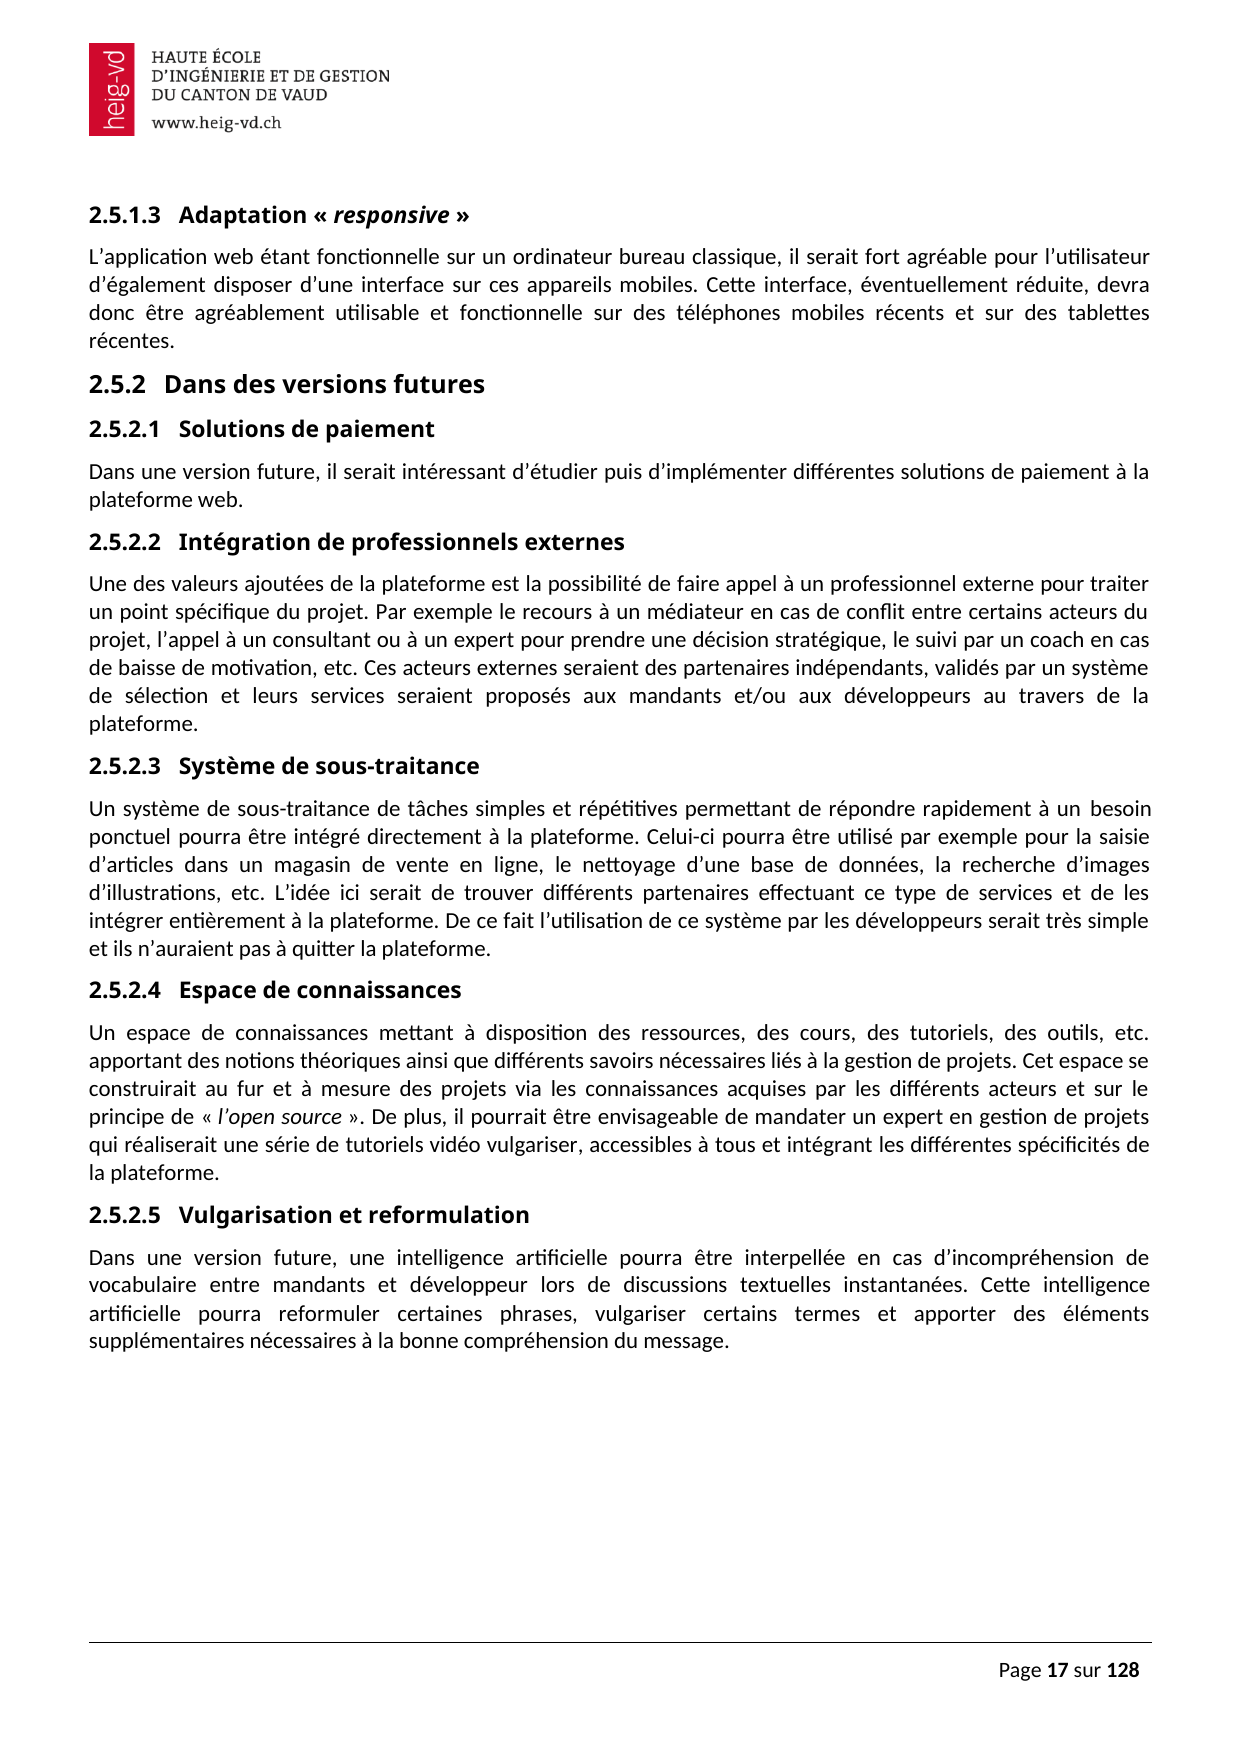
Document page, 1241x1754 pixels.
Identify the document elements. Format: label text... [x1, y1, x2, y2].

text Dans une version future, il serait intéressant d’étudier puis d’implémenter différentes solutions de paiement à la plateforme web. [89, 457, 1152, 513]
subtitle Vulgarisation et reformulation [89, 1199, 1152, 1230]
text Dans une version future, une intelligence artificielle pourra être interpellée en cas d’incompréhension de vocabulaire entre mandants et développeur lors de discussions textuelles instantanées. Cette intelligence artificielle pourra reformuler certaines phrases, vulgariser certains termes et apporter des éléments supplémentaires nécessaires à la bonne compréhension du message. [89, 1243, 1152, 1355]
text Un espace de connaissances mettant à disposition des ressources, des cours, des tutoriels, des outils, etc. apportant des notions théoriques ainsi que différents savoirs nécessaires liés à la gestion de projets. Cet espace se construirait au fur et à mesure des projets via les connaissances acquises par les différents acteurs et sur le principe de « l’open source ». De plus, il pourrait être envisageable de mandater un expert en gestion de projets qui réaliserait une série de tutoriels vidéo vulgariser, accessibles à tous et intégrant les différentes spécificités de la plateforme. [89, 1018, 1152, 1186]
subtitle Solutions de paiement [89, 413, 1152, 445]
subtitle Intégration de professionnels externes [89, 526, 1152, 557]
subtitle Système de sous-traitance [89, 750, 1152, 781]
text Un système de sous-traitance de tâches simples et répétitives permettant de répondre rapidement à un besoin ponctuel pourra être intégré directement à la plateforme. Celui-ci pourra être utilisé par exemple pour la saisie d’articles dans un magasin de vente en ligne, le nettoyage d’une base de données, la recherche d’images d’illustrations, etc. L’idée ici serait de trouver différents partenaires effectuant ce type de services et de les intégrer entièrement à la plateforme. De ce fait l’utilisation de ce système par les développeurs serait très simple et ils n’auraient pas à quitter la plateforme. [89, 794, 1152, 962]
text L’application web étant fonctionnelle sur un ordinateur bureau classique, il serait fort agréable pour l’utilisateur d’également disposer d’une interface sur ces appareils mobiles. Cette interface, éventuellement réduite, devra donc être agréablement utilisable et fonctionnelle sur des téléphones mobiles récents et sur des tablettes récentes. [89, 242, 1152, 354]
subtitle Adaptation « responsive » [89, 198, 1152, 230]
subtitle Dans des versions futures [89, 367, 1152, 401]
text Une des valeurs ajoutées de la plateforme est la possibilité de faire appel à un professionnel externe pour traiter un point spécifique du projet. Par exemple le recours à un médiateur en cas de conflit entre certains acteurs du projet, l’appel à un consultant ou à un expert pour prendre une décision stratégique, le suivi par un coach en cas de baisse de motivation, etc. Ces acteurs externes seraient des partenaires indépendants, validés par un système de sélection et leurs services seraient proposés aux mandants et/ou aux développeurs au travers de la plateforme. [89, 569, 1152, 738]
picture [89, 43, 389, 136]
subtitle Espace de connaissances [89, 974, 1152, 1006]
